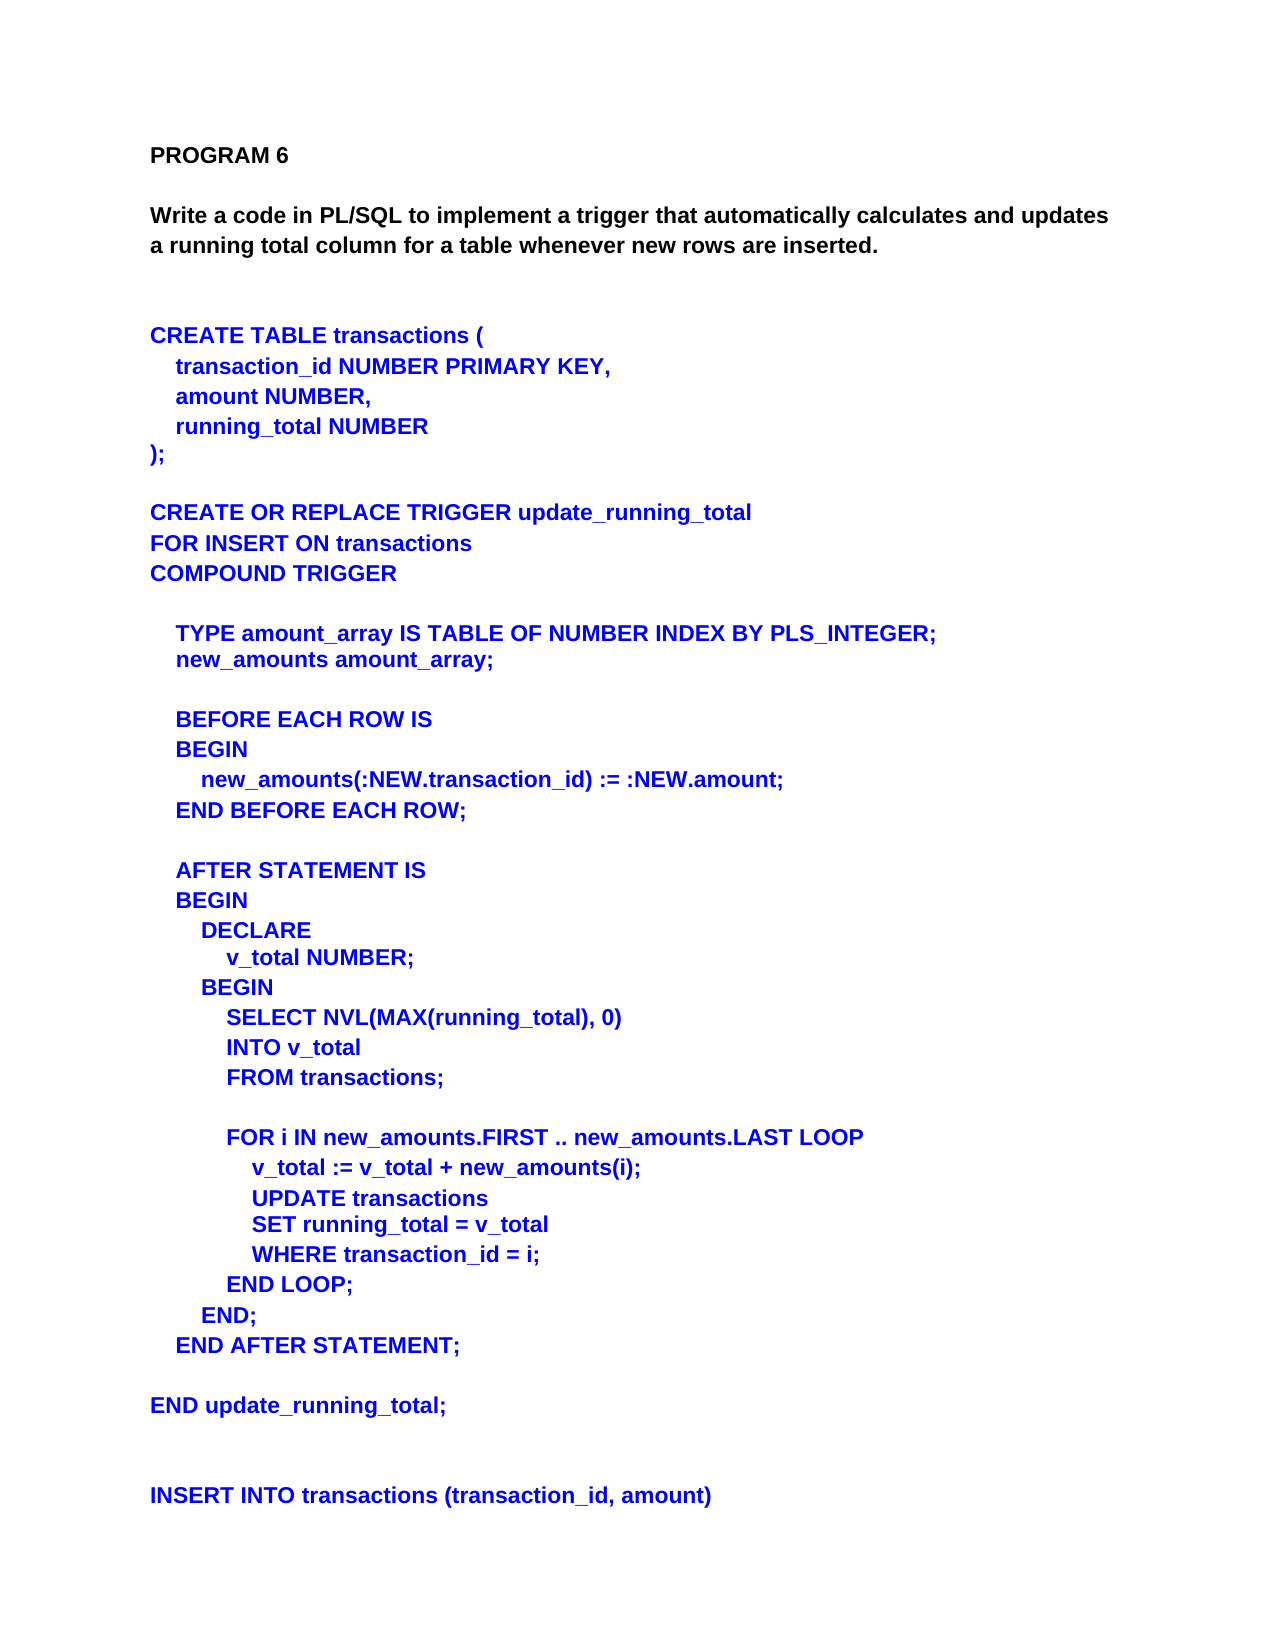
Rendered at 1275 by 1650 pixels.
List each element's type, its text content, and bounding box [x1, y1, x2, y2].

text new_amounts(:NEW.transaction_id) := :NEW.amount; END BEFORE EACH ROW; [175, 766, 787, 823]
text v_total NUMBER; BEGIN [201, 943, 417, 1000]
text Write a code in PL/SQL to implement a trigger that automatically calculates and updates a running total column for a table whenever new rows are inserted. [150, 202, 1116, 259]
text AFTER STATEMENT IS BEGIN [175, 857, 428, 913]
text running_total NUMBER [175, 413, 1210, 439]
text END AFTER STATEMENT; [175, 1332, 1210, 1358]
text PROGRAM 6 [150, 142, 1116, 168]
text UPDATE transactions [252, 1184, 1210, 1211]
text CREATE OR REPLACE TRIGGER update_running_total FOR INSERT ON transactions [150, 499, 754, 556]
text FROM transactions; [148, 1064, 522, 1091]
text ); [150, 439, 1210, 466]
text CREATE TABLE transactions ( transaction_id NUMBER PRIMARY KEY, amount NUMBER, [150, 322, 613, 409]
text END update_running_total; [150, 1392, 1210, 1418]
text TYPE amount_array IS TABLE OF NUMBER INDEX BY PLS_INTEGER; [175, 620, 1210, 646]
text END LOOP; END; [201, 1271, 356, 1328]
text SET running_total = v_total WHERE transaction_id = i; [252, 1211, 551, 1267]
text BEFORE EACH ROW IS BEGIN [175, 706, 434, 762]
text SELECT NVL(MAX(running_total), 0) INTO v_total [226, 1004, 624, 1060]
text DECLARE [201, 917, 1210, 943]
text FOR i IN new_amounts.FIRST .. new_amounts.LAST LOOP v_total := v_total + new_amounts(i); [226, 1124, 866, 1181]
text INSERT INTO transactions (transaction_id, amount) [150, 1482, 1210, 1508]
text new_amounts amount_array; [148, 646, 521, 672]
text COMPOUND TRIGGER [150, 560, 1210, 586]
